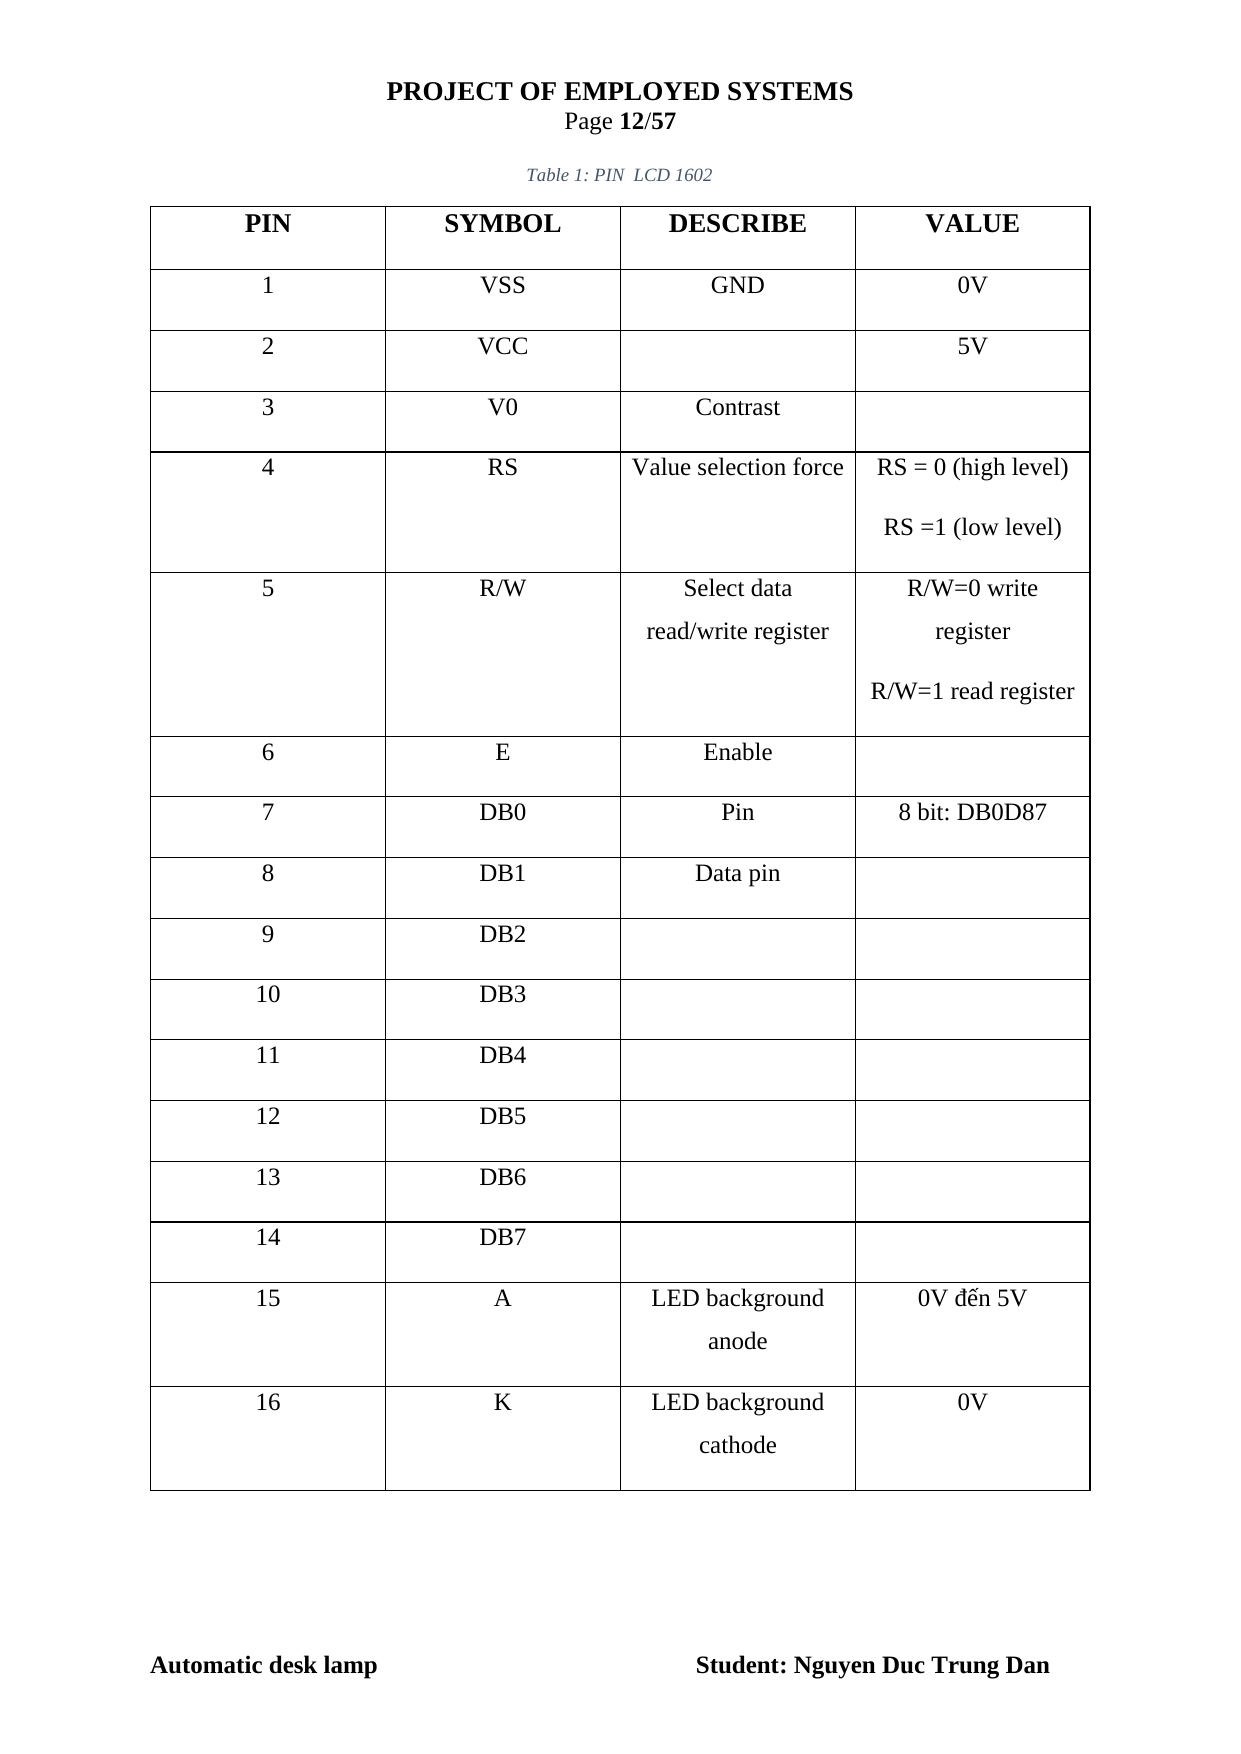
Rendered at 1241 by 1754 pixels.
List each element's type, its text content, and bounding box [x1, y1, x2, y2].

table_cell Pin [621, 797, 855, 857]
table_cell [856, 858, 1089, 918]
table_cell DB1 [386, 858, 620, 918]
table_cell 7 [151, 797, 385, 857]
table_cell Contrast [621, 392, 855, 451]
table_cell 3 [151, 392, 385, 451]
table_cell RS [386, 453, 620, 572]
table_cell Value selection force [621, 453, 855, 572]
table_cell 11 [151, 1040, 385, 1100]
table_cell Data pin [621, 858, 855, 918]
table_cell [621, 1162, 855, 1221]
table_cell 1 [151, 270, 385, 330]
table_cell [856, 980, 1089, 1039]
table_cell 8 bit: DB0D87 [856, 797, 1089, 857]
table_cell DB5 [386, 1101, 620, 1161]
table_cell LED background cathode [621, 1387, 855, 1490]
table_cell [621, 1223, 855, 1282]
table_cell V0 [386, 392, 620, 451]
table_cell 6 [151, 737, 385, 796]
table_cell Select data read/write register [621, 573, 855, 736]
table_cell RS = 0 (high level) RS =1 (low level) [856, 453, 1089, 572]
table_cell A [386, 1283, 620, 1386]
table_cell 9 [151, 919, 385, 978]
table_cell GND [621, 270, 855, 330]
table_cell [856, 1223, 1089, 1282]
table_cell 0V đến 5V [856, 1283, 1089, 1386]
table_cell DB0 [386, 797, 620, 857]
table_header SYMBOL [386, 207, 620, 269]
table_cell [621, 1040, 855, 1100]
table_cell DB2 [386, 919, 620, 978]
table_cell K [386, 1387, 620, 1490]
table_cell [621, 980, 855, 1039]
table_cell 15 [151, 1283, 385, 1386]
table_cell R/W [386, 573, 620, 736]
table_cell 5V [856, 331, 1089, 391]
table_cell R/W=0 write register R/W=1 read register [856, 573, 1089, 736]
table_header VALUE [856, 207, 1089, 269]
table_cell [621, 919, 855, 978]
table_header PIN [151, 207, 385, 269]
table_cell 0V [856, 270, 1089, 330]
table_cell DB3 [386, 980, 620, 1039]
table_header DESCRIBE [621, 207, 855, 269]
table_cell [621, 331, 855, 391]
table_cell [856, 1162, 1089, 1221]
table_cell [856, 392, 1089, 451]
table_cell 4 [151, 453, 385, 572]
table_cell Enable [621, 737, 855, 796]
table_cell 2 [151, 331, 385, 391]
table_cell [856, 1040, 1089, 1100]
table_cell VCC [386, 331, 620, 391]
table_cell [856, 737, 1089, 796]
table_cell 14 [151, 1223, 385, 1282]
table_cell DB7 [386, 1223, 620, 1282]
table_cell DB4 [386, 1040, 620, 1100]
table_cell 5 [151, 573, 385, 736]
table_cell [856, 919, 1089, 978]
table_cell 16 [151, 1387, 385, 1490]
table_cell 12 [151, 1101, 385, 1161]
table_cell E [386, 737, 620, 796]
table_cell 10 [151, 980, 385, 1039]
table_cell DB6 [386, 1162, 620, 1221]
table_cell [621, 1101, 855, 1161]
table_cell 8 [151, 858, 385, 918]
table_cell 0V [856, 1387, 1089, 1490]
table_cell LED background anode [621, 1283, 855, 1386]
table_cell [856, 1101, 1089, 1161]
table_cell 13 [151, 1162, 385, 1221]
table_cell VSS [386, 270, 620, 330]
